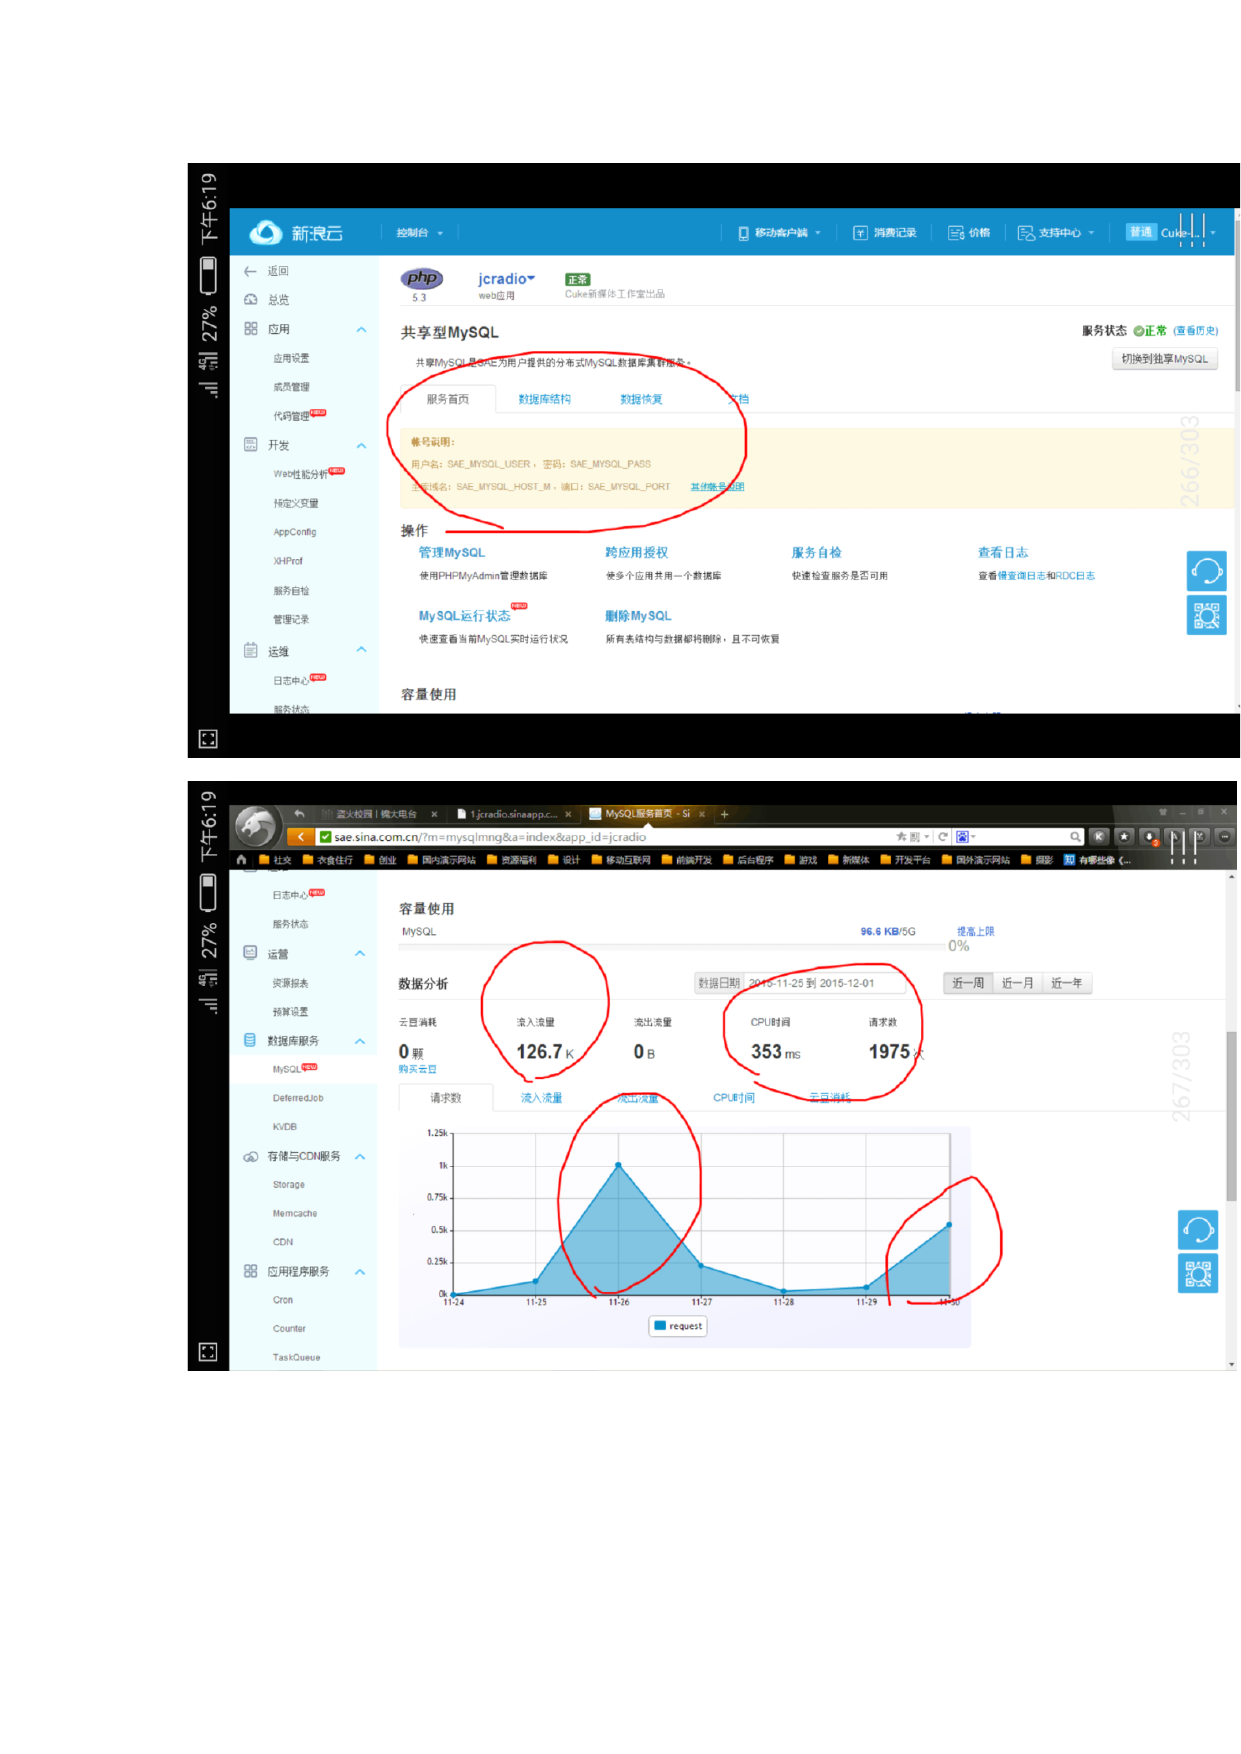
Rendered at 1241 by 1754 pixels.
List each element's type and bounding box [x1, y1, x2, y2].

picture [189, 781, 1237, 1371]
picture [189, 163, 1241, 758]
